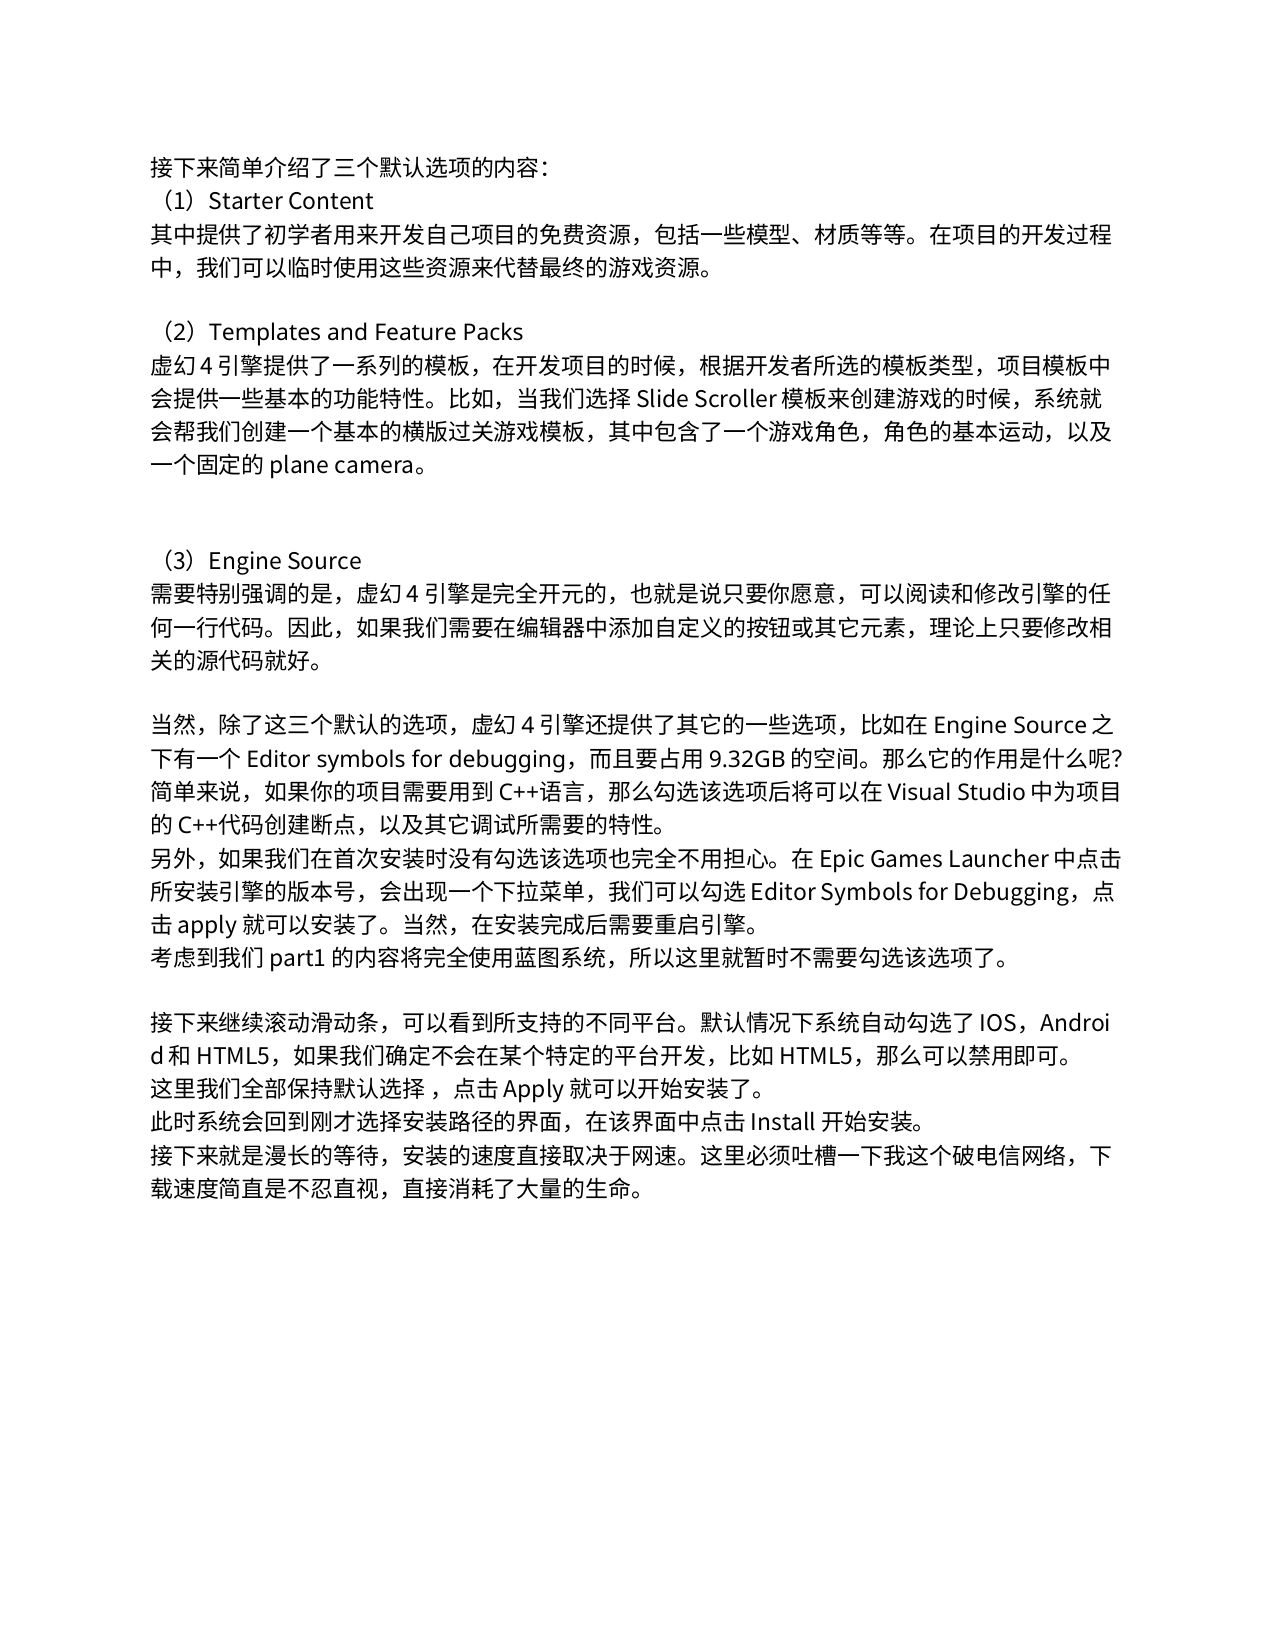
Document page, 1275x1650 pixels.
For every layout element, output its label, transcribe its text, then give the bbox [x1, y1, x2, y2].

text 接下来继续滚动滑动条，可以看到所支持的不同平台。默认情况下系统自动勾选了IOS，Android和HTML5，如果我们确定不会在某个特定的平台开发，比如HTML5，那么可以禁用即可。 [150, 1004, 1125, 1071]
text 考虑到我们part1的内容将完全使用蓝图系统，所以这里就暂时不需要勾选该选项了。 [150, 940, 1125, 973]
text 另外，如果我们在首次安装时没有勾选该选项也完全不用担心。在Epic Games Launcher中点击所安装引擎的版本号，会出现一个下拉菜单，我们可以勾选Editor Symbols for Debugging，点击apply就可以安装了。当然，在安装完成后需要重启引擎。 [150, 840, 1125, 940]
text 当然，除了这三个默认的选项，虚幻4引擎还提供了其它的一些选项，比如在Engine Source之下有一个Editor symbols for debugging，而且要占用9.32GB的空间。那么它的作用是什么呢？简单来说，如果你的项目需要用到C++语言，那么勾选该选项后将可以在Visual Studio中为项目的C++代码创建断点，以及其它调试所需要的特性。 [150, 707, 1125, 840]
text 此时系统会回到刚才选择安装路径的界面，在该界面中点击Install开始安装。 [150, 1104, 1125, 1137]
text 这里我们全部保持默认选择 ，点击Apply就可以开始安装了。 [150, 1071, 1125, 1104]
text 其中提供了初学者用来开发自己项目的免费资源，包括一些模型、材质等等。在项目的开发过程中，我们可以临时使用这些资源来代替最终的游戏资源。 [150, 216, 1125, 283]
text 需要特别强调的是，虚幻4引擎是完全开元的，也就是说只要你愿意，可以阅读和修改引擎的任何一行代码。因此，如果我们需要在编辑器中添加自定义的按钮或其它元素，理论上只要修改相关的源代码就好。 [150, 576, 1125, 676]
text 虚幻4引擎提供了一系列的模板，在开发项目的时候，根据开发者所选的模板类型，项目模板中会提供一些基本的功能特性。比如，当我们选择Slide Scroller模板来创建游戏的时候，系统就会帮我们创建一个基本的横版过关游戏模板，其中包含了一个游戏角色，角色的基本运动，以及一个固定的plane camera。 [150, 347, 1125, 480]
text （3）Engine Source [150, 543, 1125, 576]
text 接下来简单介绍了三个默认选项的内容： [150, 150, 1125, 183]
text （1）Starter Content [150, 183, 1125, 216]
text （2）Templates and Feature Packs [150, 314, 1125, 347]
text 接下来就是漫长的等待，安装的速度直接取决于网速。这里必须吐槽一下我这个破电信网络，下载速度简直是不忍直视，直接消耗了大量的生命。 [150, 1137, 1125, 1204]
